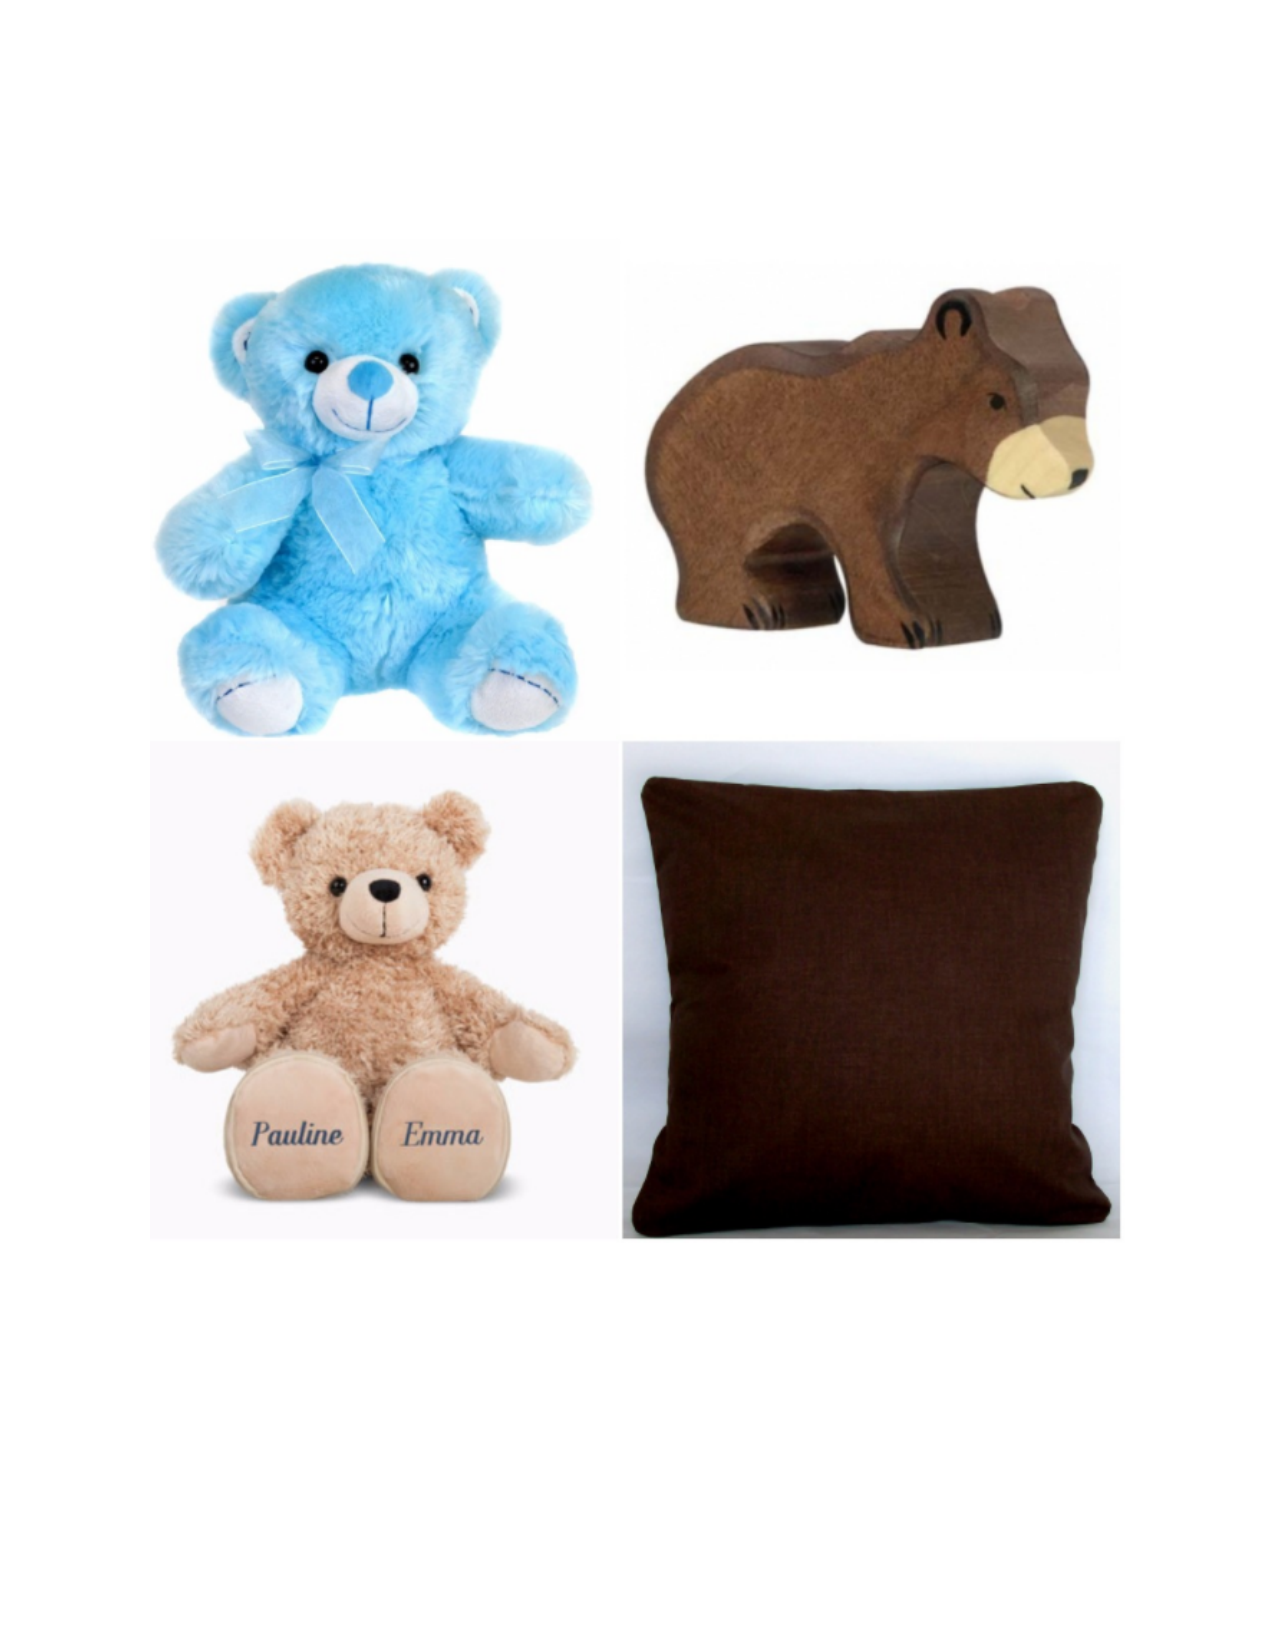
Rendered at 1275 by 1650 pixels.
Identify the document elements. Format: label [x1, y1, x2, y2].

picture [150, 236, 1125, 1243]
